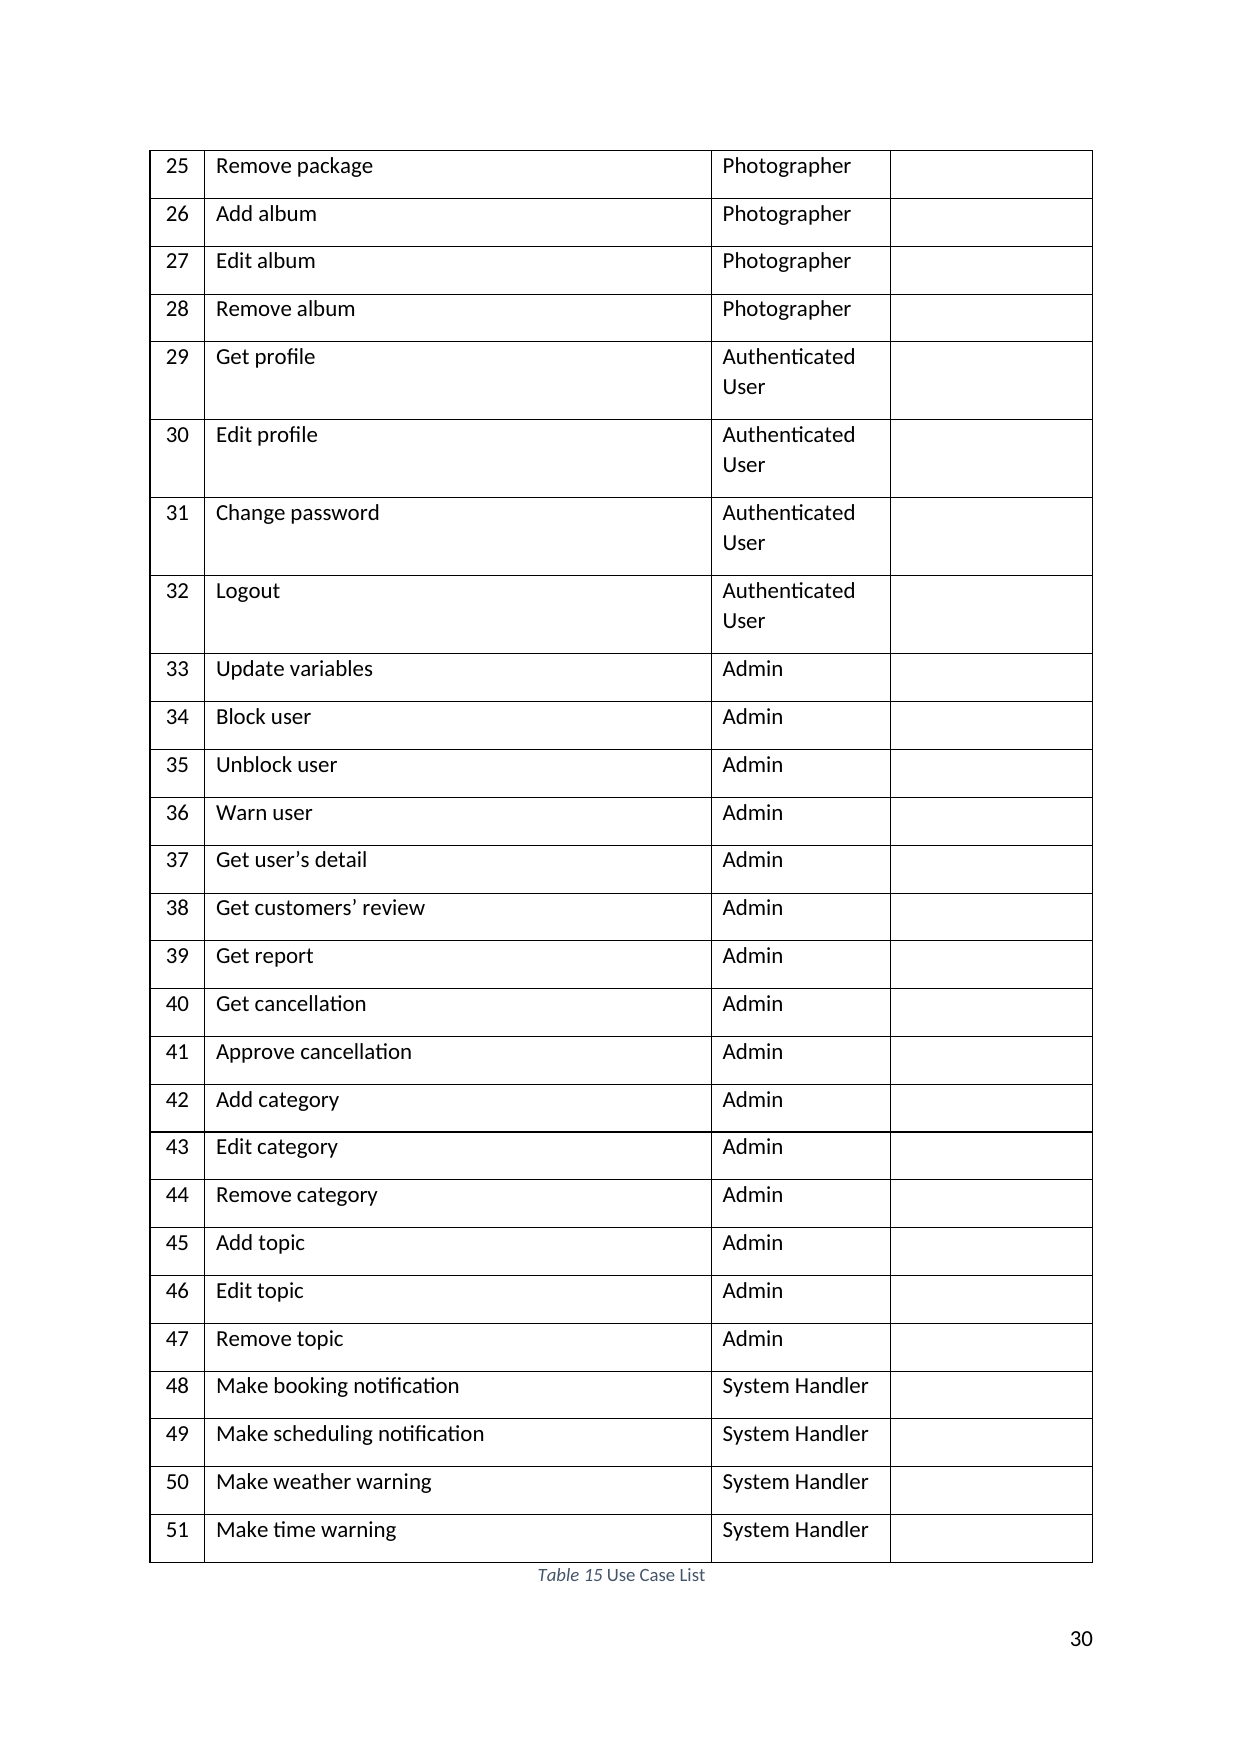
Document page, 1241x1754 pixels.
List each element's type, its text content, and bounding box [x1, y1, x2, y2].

table_cell [891, 498, 1092, 575]
table_cell Authenticated User [712, 420, 890, 497]
table_cell 48 [151, 1372, 204, 1418]
table_cell [891, 702, 1092, 749]
table_cell Add album [205, 199, 711, 246]
table_cell Admin [712, 941, 890, 988]
table_cell System Handler [712, 1515, 890, 1562]
table_cell [891, 989, 1092, 1036]
table_cell Photographer [712, 295, 890, 341]
table_cell Admin [712, 846, 890, 892]
table_cell 49 [151, 1419, 204, 1466]
table_cell Make booking notification [205, 1372, 711, 1418]
table_cell [891, 941, 1092, 988]
table_cell Admin [712, 798, 890, 844]
table_cell [891, 894, 1092, 940]
table_cell 46 [151, 1276, 204, 1323]
table_cell Admin [712, 1276, 890, 1323]
table_cell 29 [151, 342, 204, 419]
table_cell [891, 1419, 1092, 1466]
table_cell Edit category [205, 1133, 711, 1179]
table_cell [891, 1085, 1092, 1131]
table_cell 39 [151, 941, 204, 988]
table_cell Remove category [205, 1180, 711, 1227]
table_cell Edit album [205, 247, 711, 293]
table_cell 35 [151, 750, 204, 797]
table_cell Make scheduling notification [205, 1419, 711, 1466]
table_cell Admin [712, 1133, 890, 1179]
table_cell [891, 342, 1092, 419]
table_cell [891, 654, 1092, 701]
table_cell Authenticated User [712, 498, 890, 575]
table_cell Warn user [205, 798, 711, 844]
table_cell [891, 846, 1092, 892]
table_cell 28 [151, 295, 204, 341]
table_cell [891, 1133, 1092, 1179]
table_cell Get user’s detail [205, 846, 711, 892]
table_cell [891, 247, 1092, 293]
table_cell Add topic [205, 1228, 711, 1275]
table_cell Admin [712, 702, 890, 749]
table_cell 44 [151, 1180, 204, 1227]
table_cell Make weather warning [205, 1467, 711, 1514]
table_cell Admin [712, 894, 890, 940]
table_cell [891, 1276, 1092, 1323]
table_cell System Handler [712, 1467, 890, 1514]
table_cell Admin [712, 1180, 890, 1227]
table_cell [891, 1324, 1092, 1371]
table_cell [891, 1037, 1092, 1084]
table_cell Admin [712, 1228, 890, 1275]
table_cell 34 [151, 702, 204, 749]
table_cell Authenticated User [712, 342, 890, 419]
table_cell 51 [151, 1515, 204, 1562]
table_cell Admin [712, 750, 890, 797]
table_cell Remove package [205, 151, 711, 198]
table_cell Approve cancellation [205, 1037, 711, 1084]
table_cell Admin [712, 1085, 890, 1131]
table_cell 43 [151, 1133, 204, 1179]
table_cell [891, 420, 1092, 497]
table_cell 25 [151, 151, 204, 198]
table_cell Get report [205, 941, 711, 988]
table_cell Logout [205, 576, 711, 653]
table_cell 40 [151, 989, 204, 1036]
table_cell Remove topic [205, 1324, 711, 1371]
table_cell [891, 151, 1092, 198]
table_cell Admin [712, 1037, 890, 1084]
table_cell 31 [151, 498, 204, 575]
table_cell 41 [151, 1037, 204, 1084]
table_cell 32 [151, 576, 204, 653]
table_cell 45 [151, 1228, 204, 1275]
table_cell Block user [205, 702, 711, 749]
table_cell System Handler [712, 1372, 890, 1418]
table_cell Photographer [712, 151, 890, 198]
table_cell Get customers’ review [205, 894, 711, 940]
table_cell 36 [151, 798, 204, 844]
table_cell 38 [151, 894, 204, 940]
table_cell 30 [151, 420, 204, 497]
table_cell [891, 295, 1092, 341]
table_cell 50 [151, 1467, 204, 1514]
table_cell [891, 576, 1092, 653]
table_cell Photographer [712, 247, 890, 293]
table_cell 26 [151, 199, 204, 246]
table_cell Admin [712, 1324, 890, 1371]
table_cell Get profile [205, 342, 711, 419]
table_cell Admin [712, 989, 890, 1036]
table_cell [891, 1515, 1092, 1562]
table_cell Authenticated User [712, 576, 890, 653]
table_cell Edit profile [205, 420, 711, 497]
table_cell [891, 1228, 1092, 1275]
table_cell 37 [151, 846, 204, 892]
table_cell 42 [151, 1085, 204, 1131]
table_cell Get cancellation [205, 989, 711, 1036]
table_cell Remove album [205, 295, 711, 341]
text Table 15 Use Case List [150, 1563, 1093, 1586]
table_cell [891, 1467, 1092, 1514]
table_cell 27 [151, 247, 204, 293]
table_cell Add category [205, 1085, 711, 1131]
table_cell Admin [712, 654, 890, 701]
table_cell [891, 1180, 1092, 1227]
table_cell Change password [205, 498, 711, 575]
table_cell Unblock user [205, 750, 711, 797]
table_cell Edit topic [205, 1276, 711, 1323]
table_cell 33 [151, 654, 204, 701]
table_cell [891, 750, 1092, 797]
table_cell [891, 199, 1092, 246]
table_cell [891, 1372, 1092, 1418]
table_cell System Handler [712, 1419, 890, 1466]
table_cell 47 [151, 1324, 204, 1371]
table_cell [891, 798, 1092, 844]
table_cell Update variables [205, 654, 711, 701]
table_cell Photographer [712, 199, 890, 246]
table_cell Make time warning [205, 1515, 711, 1562]
